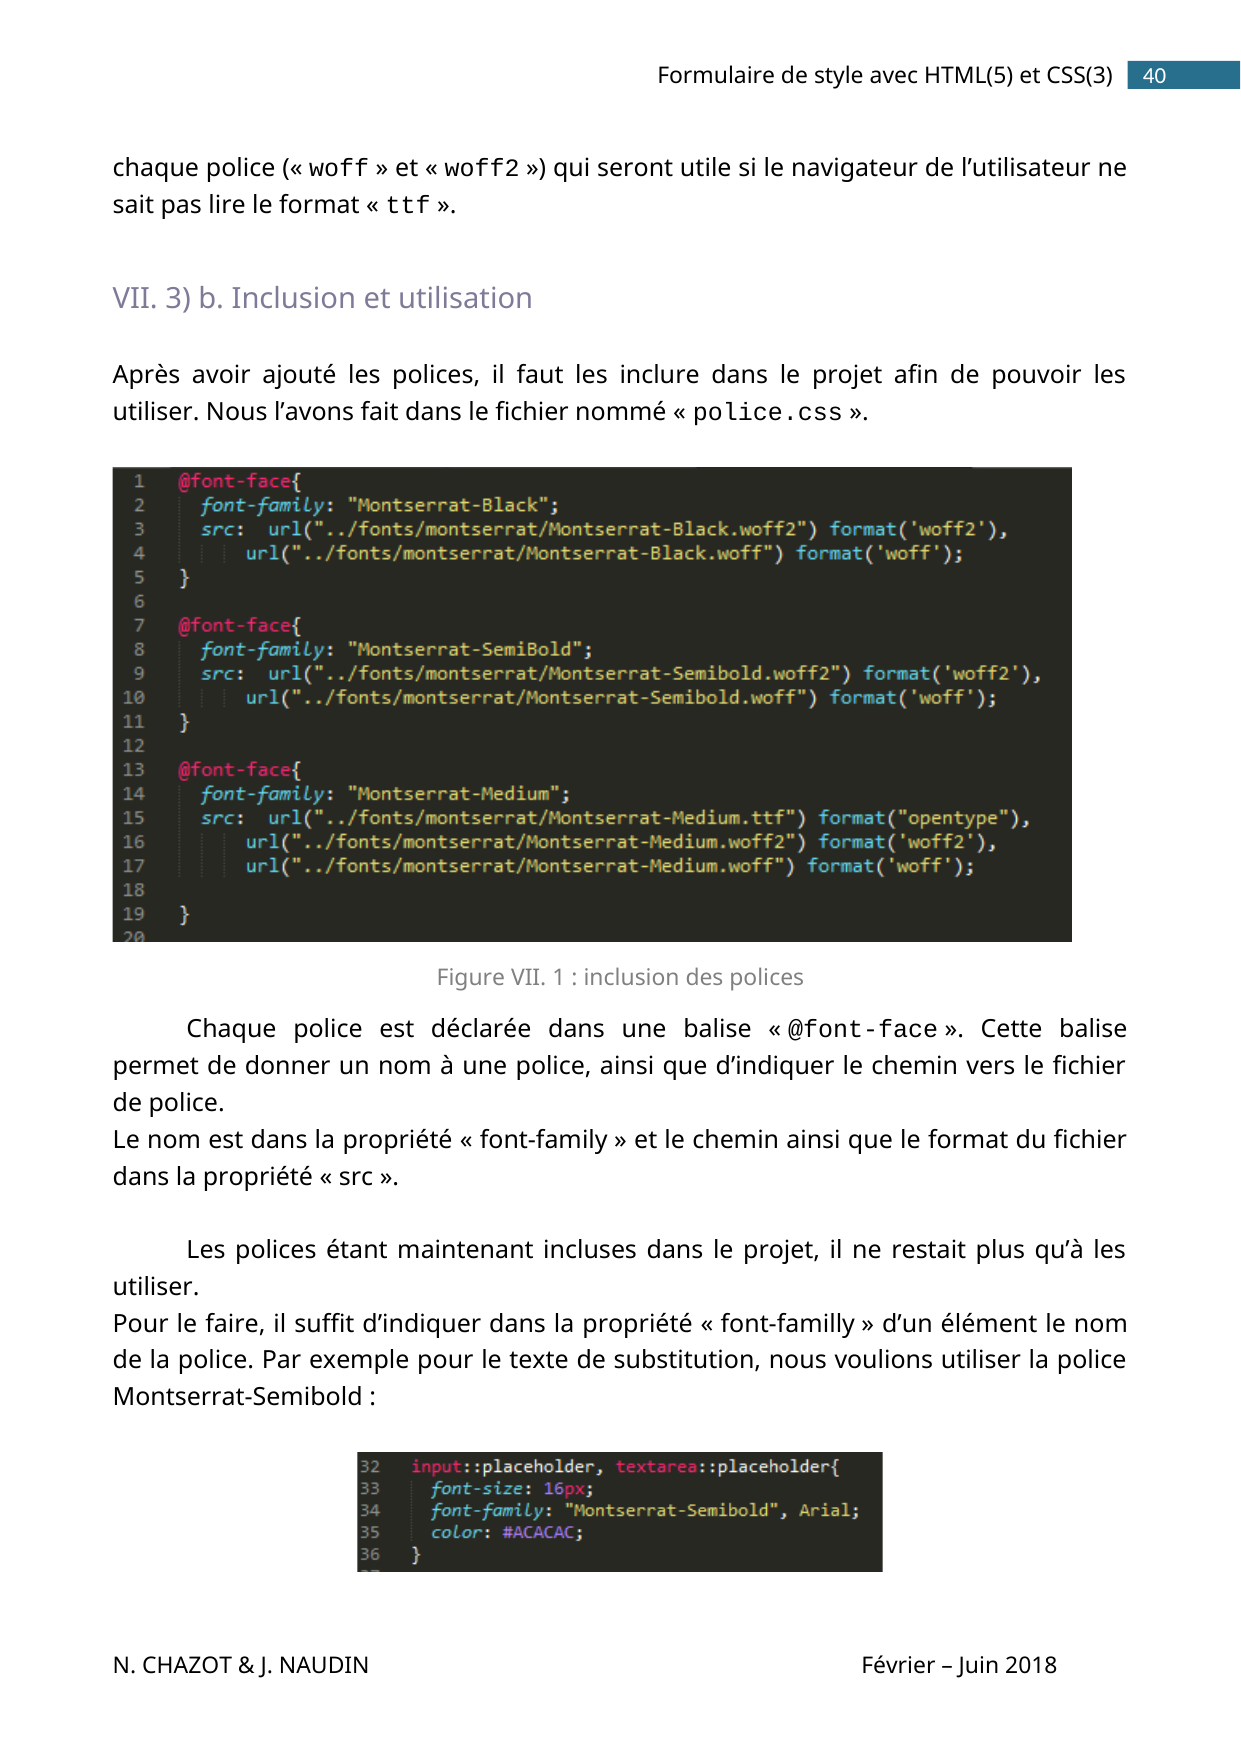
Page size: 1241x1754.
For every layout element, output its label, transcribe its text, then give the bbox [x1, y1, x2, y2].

picture [112, 467, 1072, 942]
picture [357, 1452, 883, 1572]
text Chaque police est déclarée dans une balise « @font-face ». Cette balise permet de donner un nom à une police, ainsi que d’indiquer le chemin vers le fichier de police. [112, 1011, 1128, 1119]
text Après avoir ajouté les polices, il faut les inclure dans le projet afin de pouvoir les utiliser. Nous l’avons fait dans le fichier nommé « police.css ». [112, 357, 1128, 428]
text Figure VII. 1 : inclusion des polices [112, 961, 1128, 992]
text VII. 3) b. Inclusion et utilisation [112, 277, 1128, 317]
text Le nom est dans la propriété « font-family » et le chemin ainsi que le format du fichier dans la propriété « src ». [112, 1122, 1128, 1192]
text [112, 150, 1128, 221]
text Les polices étant maintenant incluses dans le projet, il ne restait plus qu’à les utiliser. [112, 1232, 1128, 1303]
text Pour le faire, il suffit d’indiquer dans la propriété « font-familly » d’un élément le nom de la police. Par exemple pour le texte de substitution, nous voulions utiliser la police Montserrat-Semibold : [112, 1305, 1128, 1413]
